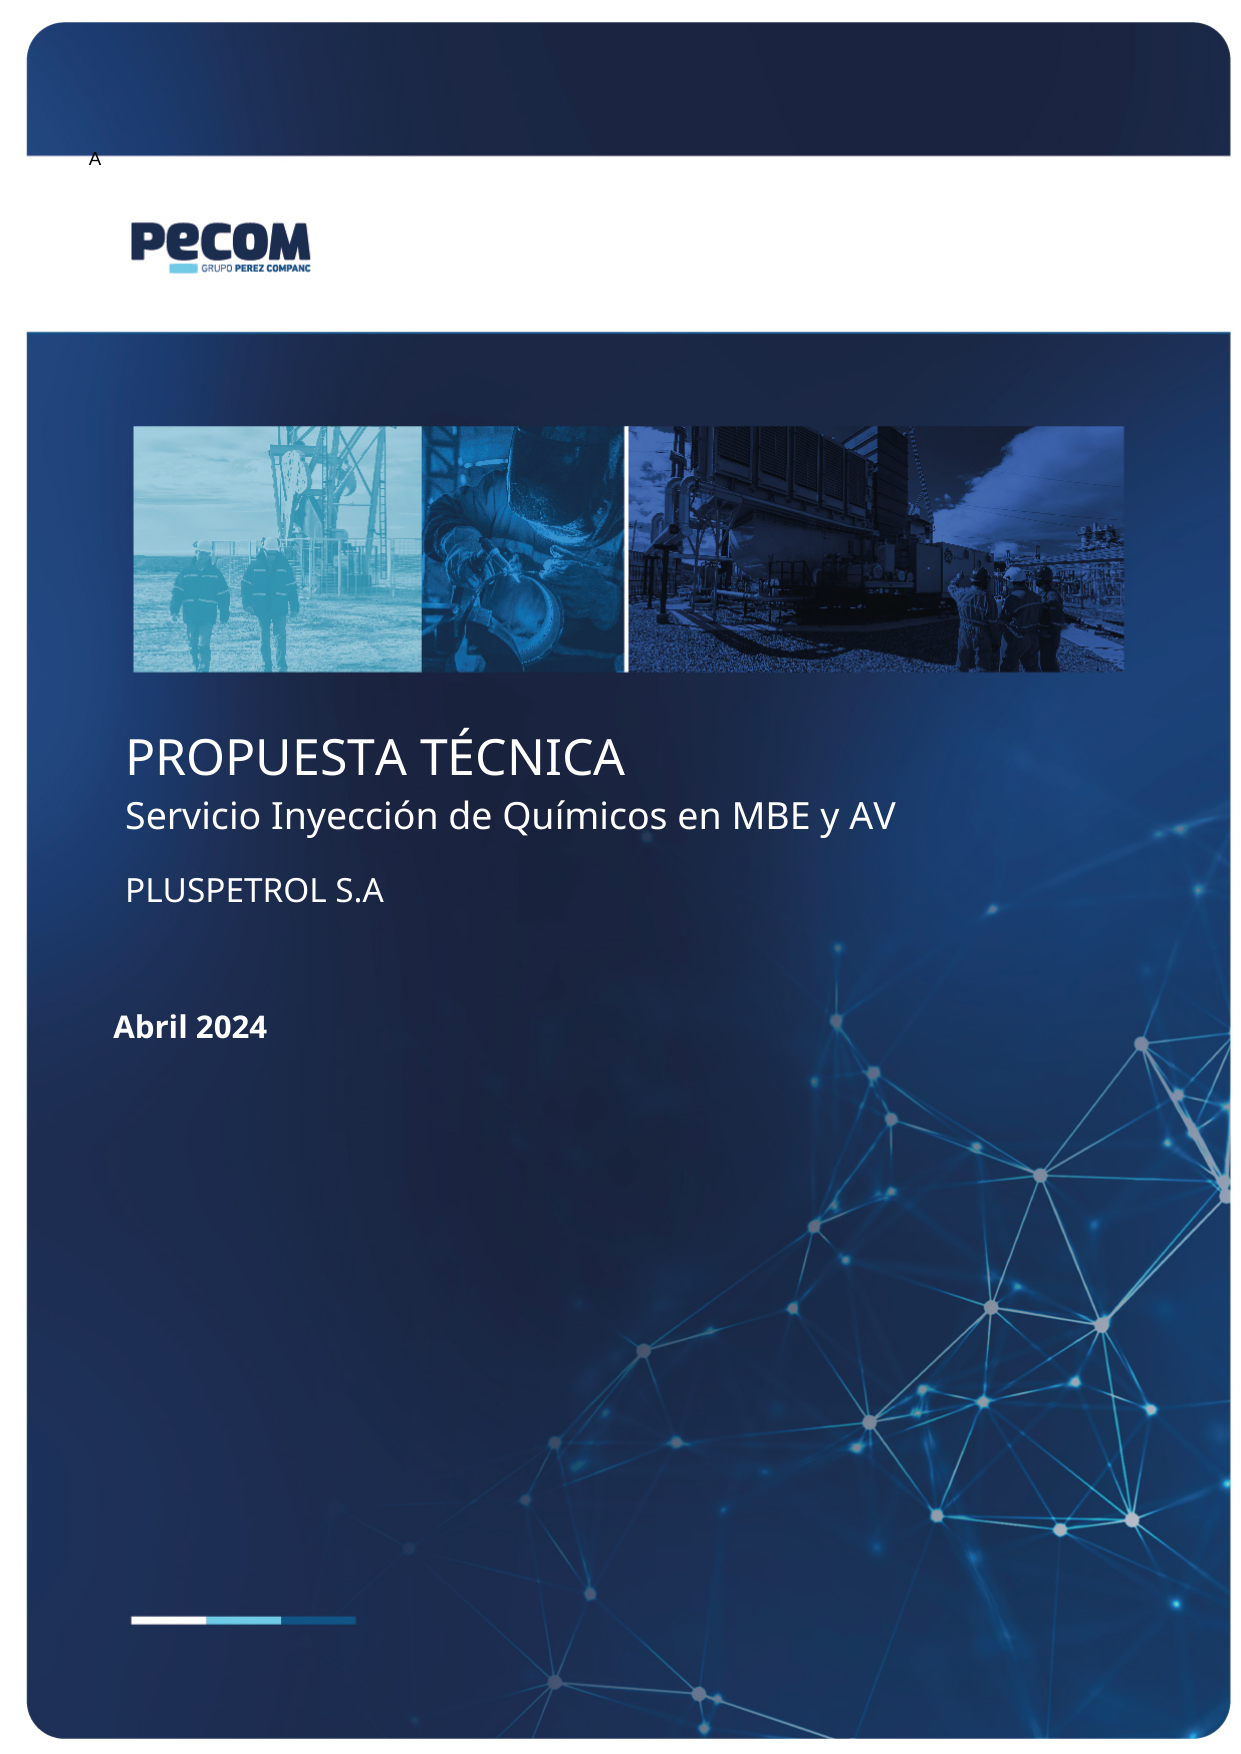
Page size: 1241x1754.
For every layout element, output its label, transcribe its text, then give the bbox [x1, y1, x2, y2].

picture [6, 1, 1241, 1754]
text A [89, 148, 1152, 169]
